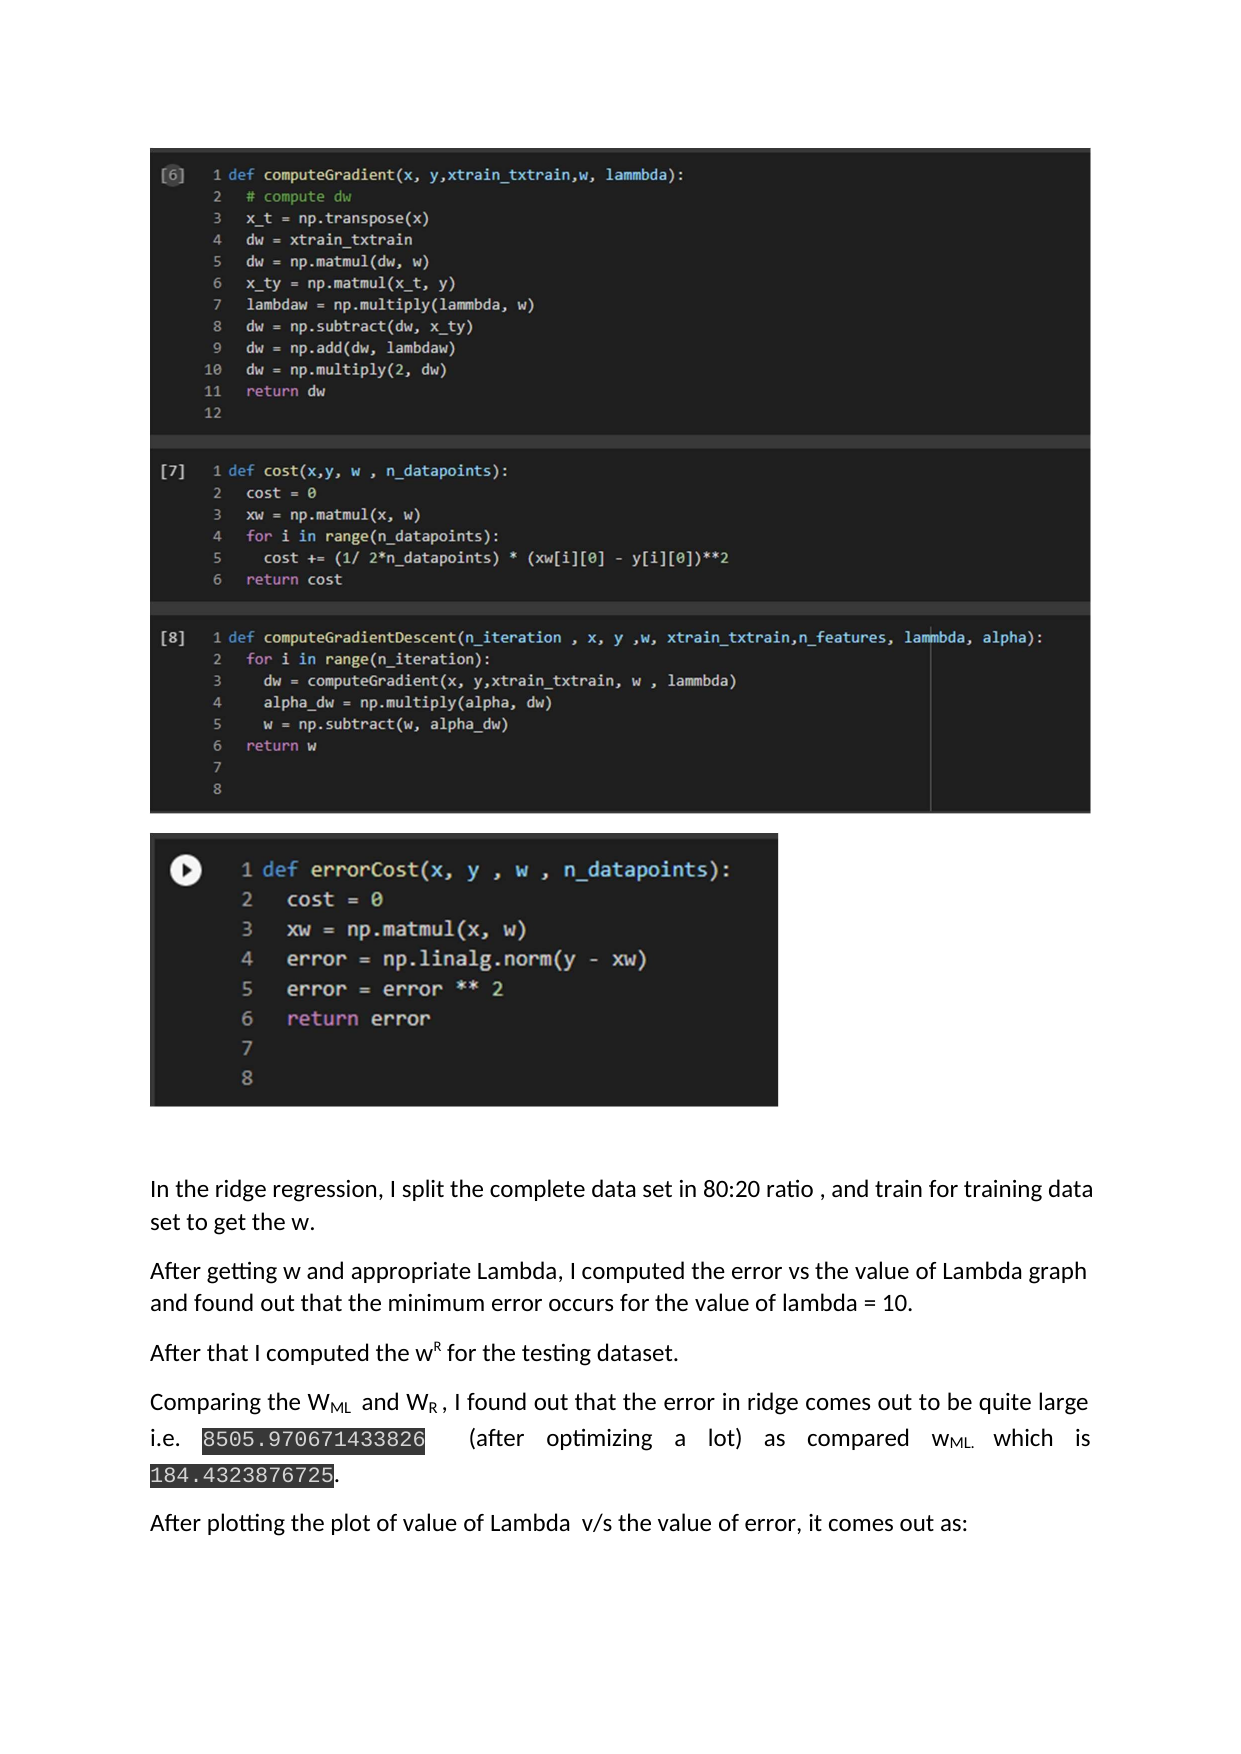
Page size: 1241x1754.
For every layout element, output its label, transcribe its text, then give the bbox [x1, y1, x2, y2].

text i.e. 8505.970671433826 (after optimizing a lot) as compared wML. which is [150, 1422, 1103, 1455]
text After that I computed the wR for the testing dataset. [150, 1337, 1103, 1368]
picture [149, 832, 779, 1107]
text After plotting the plot of value of Lambda v/s the value of error, it comes out as: [150, 1507, 1103, 1538]
text After getting w and appropriate Lambda, I computed the error vs the value of Lambda graph and found out that the minimum error occurs for the value of lambda = 10. [150, 1255, 1103, 1318]
picture [149, 147, 1091, 814]
text In the ridge regression, I split the complete data set in 80:20 ratio , and train for training data set to get the w. [150, 1173, 1103, 1236]
text Comparing the WML and WR , I found out that the error in ridge comes out to be quite large [150, 1387, 1103, 1419]
text 184.4323876725. [150, 1458, 1103, 1488]
